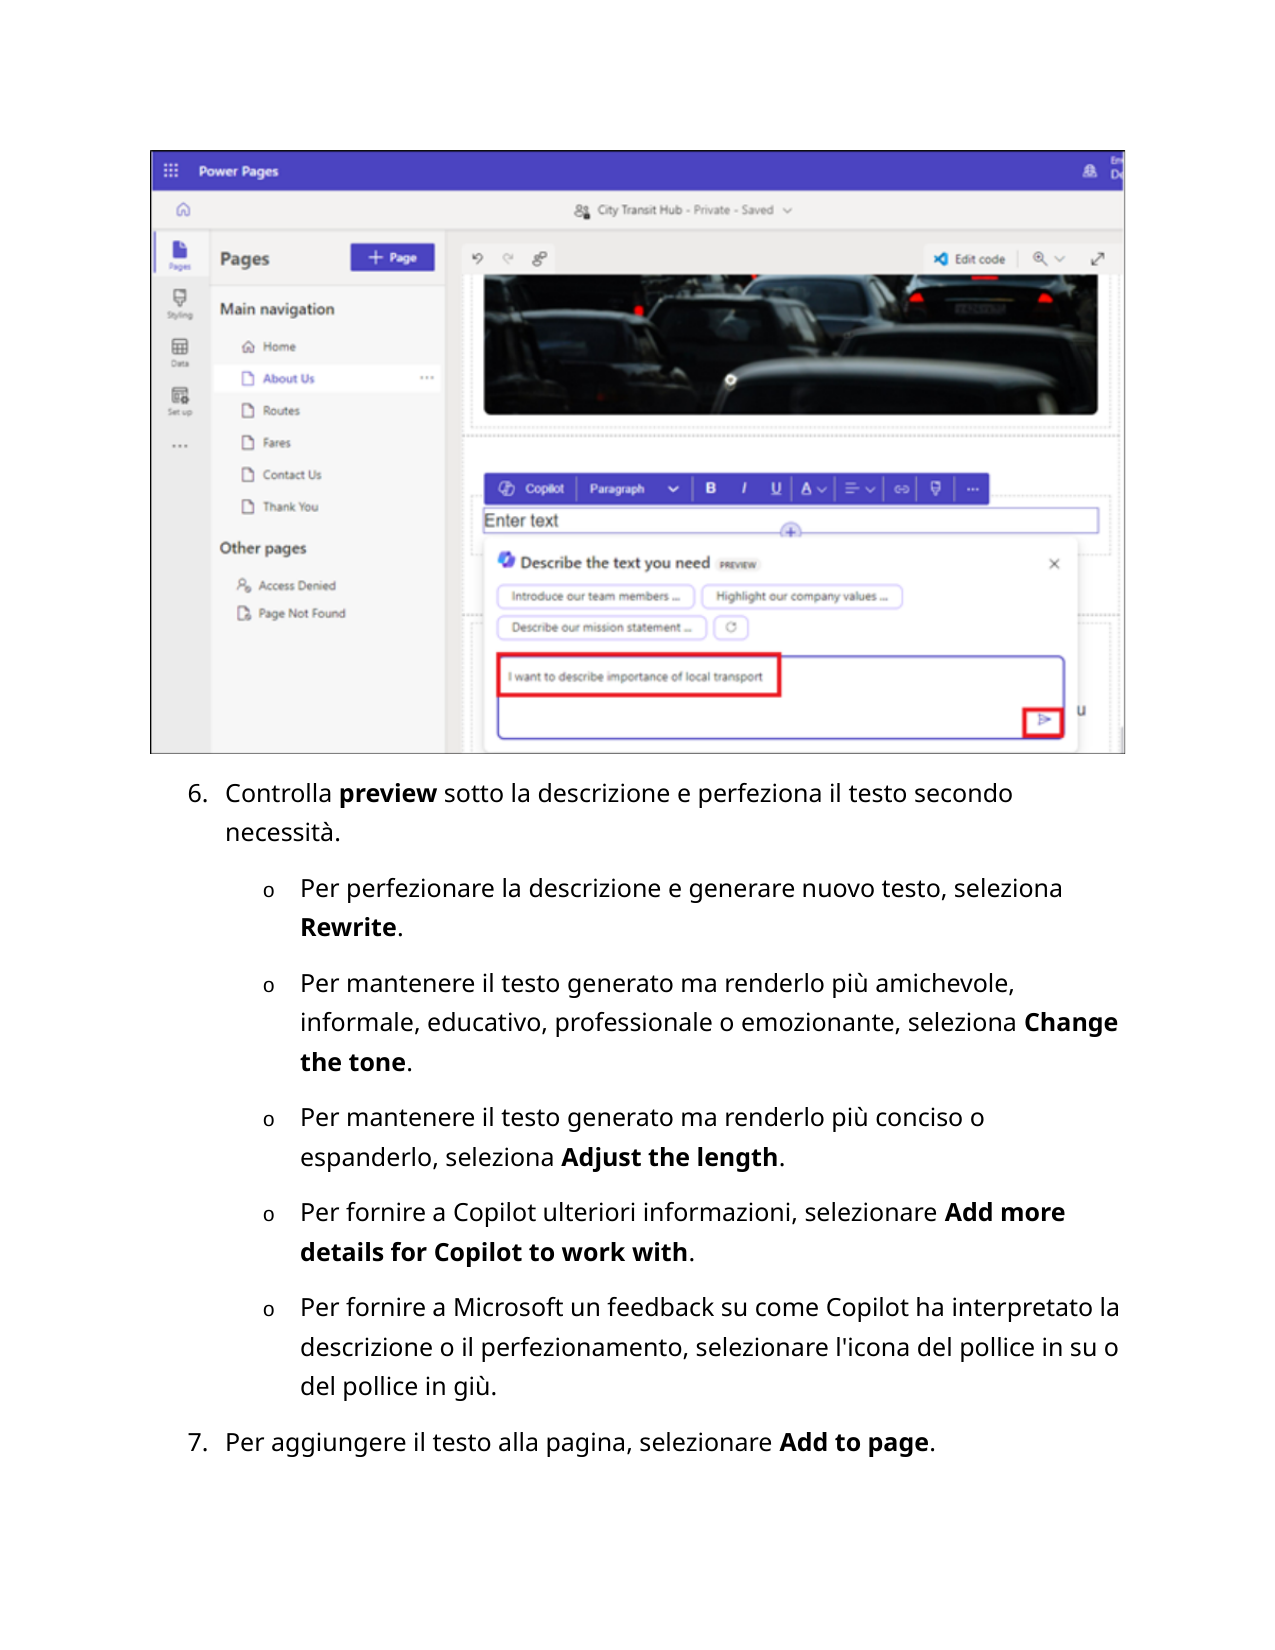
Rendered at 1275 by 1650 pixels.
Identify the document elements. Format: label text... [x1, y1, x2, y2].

list Per fornire a Copilot ulteriori informazioni, selezionare Add more details for Copilot to work with. [262, 1195, 1125, 1268]
picture [150, 150, 1125, 754]
list Per mantenere il testo generato ma renderlo più amichevole, informale, educativo, professionale o emozionante, seleziona Change the tone. [262, 966, 1125, 1078]
list Per mantenere il testo generato ma renderlo più conciso o espanderlo, seleziona Adjust the length. [262, 1100, 1125, 1173]
list Per aggiungere il testo alla pagina, selezionare Add to page. [187, 1424, 1125, 1458]
list Controlla preview sotto la descrizione e perfeziona il testo secondo necessità. [187, 776, 1125, 849]
list Per perfezionare la descrizione e generare nuovo testo, seleziona Rewrite. [262, 871, 1125, 944]
list Per fornire a Microsoft un feedback su come Copilot ha interpretato la descrizione o il perfezionamento, selezionare l'icona del pollice in su o del pollice in giù. [262, 1290, 1125, 1402]
